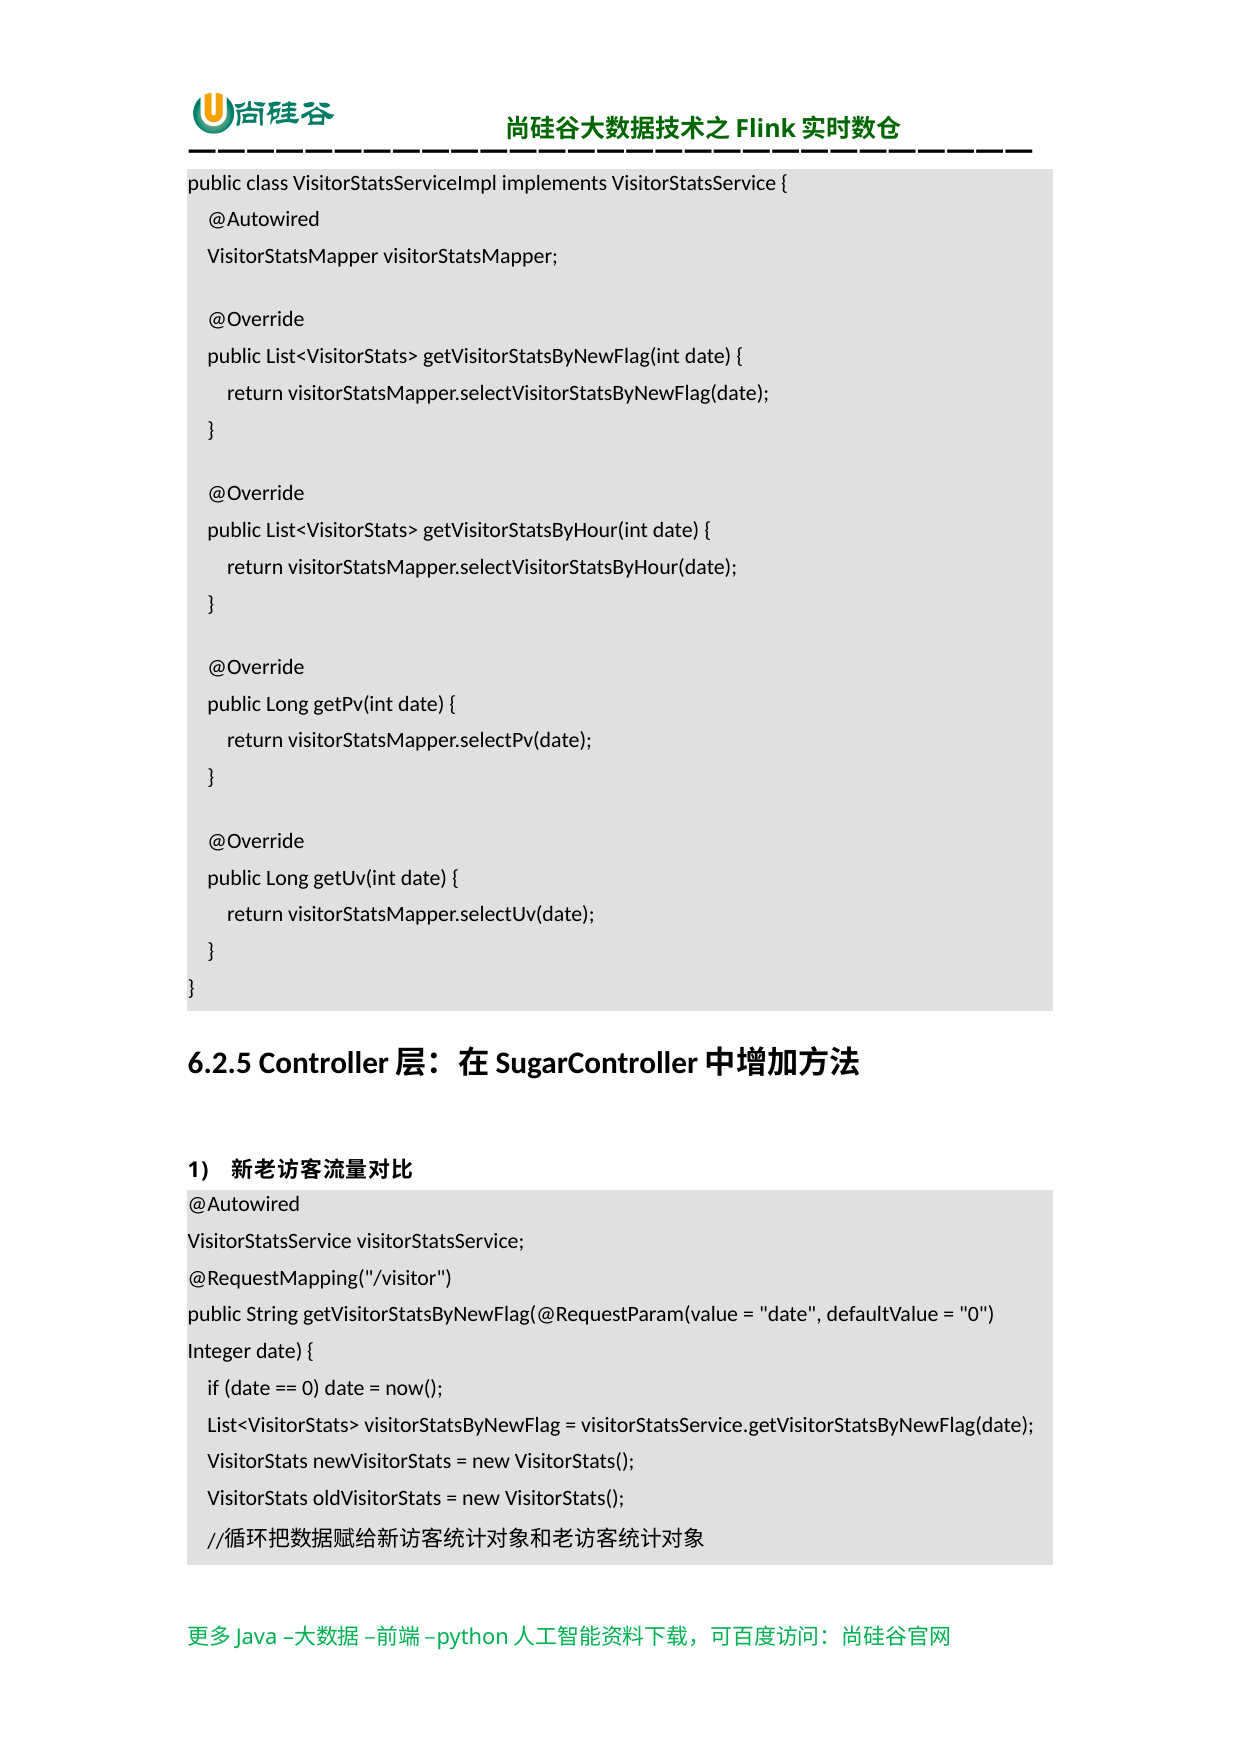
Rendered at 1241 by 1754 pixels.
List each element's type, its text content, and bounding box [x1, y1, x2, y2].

text } [187, 416, 1053, 453]
text public Long getPv(int date) { [187, 690, 1053, 727]
text @Autowired [187, 1190, 1053, 1227]
text } [187, 937, 1053, 974]
text public class VisitorStatsServiceImpl implements VisitorStatsService { [187, 169, 1053, 205]
text @Autowired [187, 205, 1053, 242]
text List<VisitorStats> visitorStatsByNewFlag = visitorStatsService.getVisitorStatsByNewFlag(date); [187, 1411, 1053, 1448]
text @Override [187, 479, 1053, 516]
text VisitorStatsMapper visitorStatsMapper; [187, 242, 1053, 279]
text return visitorStatsMapper.selectPv(date); [187, 727, 1053, 763]
text } [187, 974, 1053, 1011]
subtitle 6.2.5 Controller层：在SugarController中增加方法 [187, 1027, 1053, 1092]
text @Override [187, 653, 1053, 690]
text public Long getUv(int date) { [187, 864, 1053, 900]
text return visitorStatsMapper.selectVisitorStatsByHour(date); [187, 553, 1053, 590]
text VisitorStatsService visitorStatsService; [187, 1227, 1053, 1264]
text @Override [187, 827, 1053, 864]
text return visitorStatsMapper.selectVisitorStatsByNewFlag(date); [187, 379, 1053, 416]
text @RequestMapping("/visitor") [187, 1264, 1053, 1301]
text //循环把数据赋给新访客统计对象和老访客统计对象 [187, 1521, 1053, 1565]
text VisitorStats newVisitorStats = new VisitorStats(); [187, 1448, 1053, 1484]
text } [187, 590, 1053, 626]
subtitle 新老访客流量对比 [187, 1152, 1053, 1184]
text @Override [187, 306, 1053, 342]
text return visitorStatsMapper.selectUv(date); [187, 900, 1053, 937]
picture [187, 88, 338, 138]
text } [187, 763, 1053, 800]
text VisitorStats oldVisitorStats = new VisitorStats(); [187, 1484, 1053, 1521]
text if (date == 0) date = now(); [187, 1374, 1053, 1411]
text public List<VisitorStats> getVisitorStatsByHour(int date) { [187, 516, 1053, 553]
text public String getVisitorStatsByNewFlag(@RequestParam(value = "date", defaultValue = "0") Integer date) { [187, 1301, 1053, 1374]
text public List<VisitorStats> getVisitorStatsByNewFlag(int date) { [187, 342, 1053, 379]
